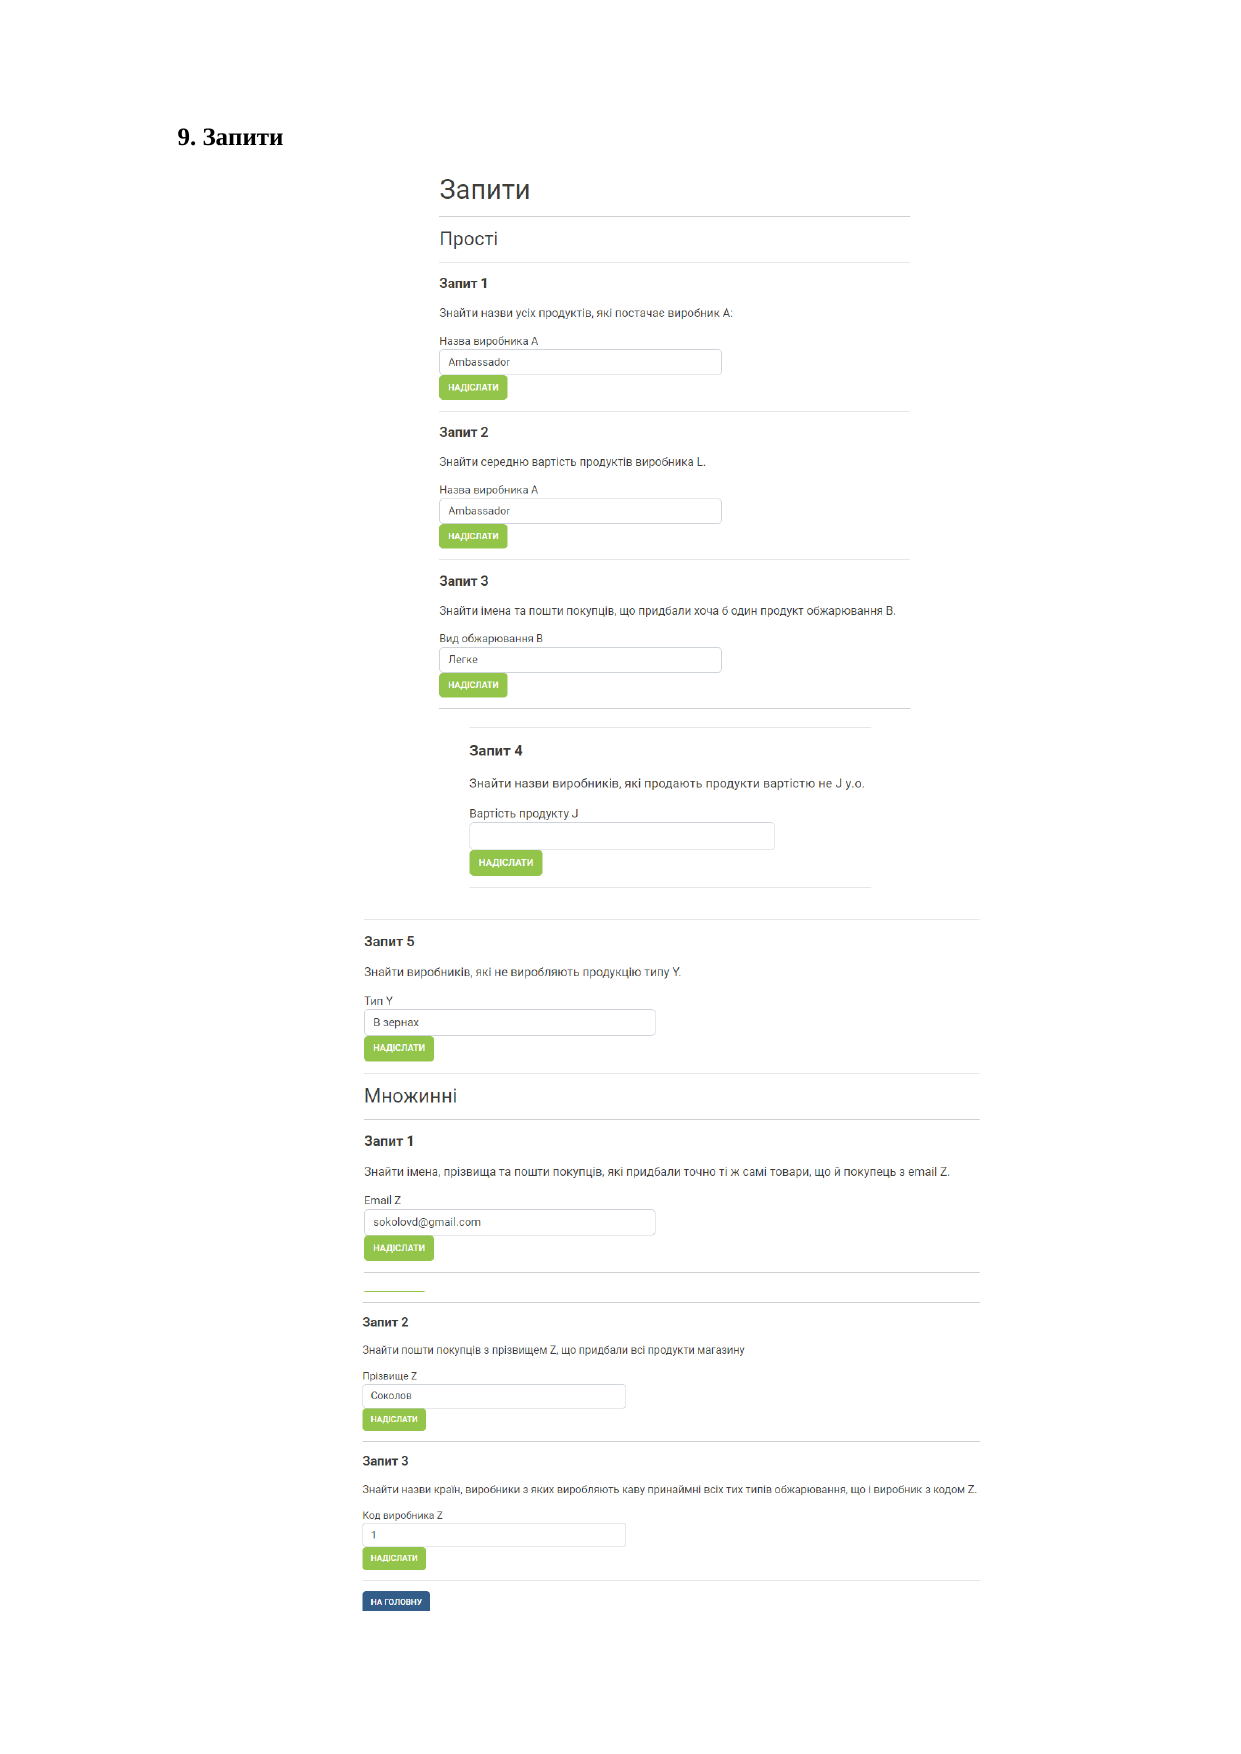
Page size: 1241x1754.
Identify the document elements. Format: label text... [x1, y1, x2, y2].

picture [349, 919, 980, 1274]
picture [348, 1291, 980, 1611]
picture [457, 727, 872, 902]
subtitle 9. Запити [177, 122, 1152, 151]
picture [418, 152, 911, 710]
